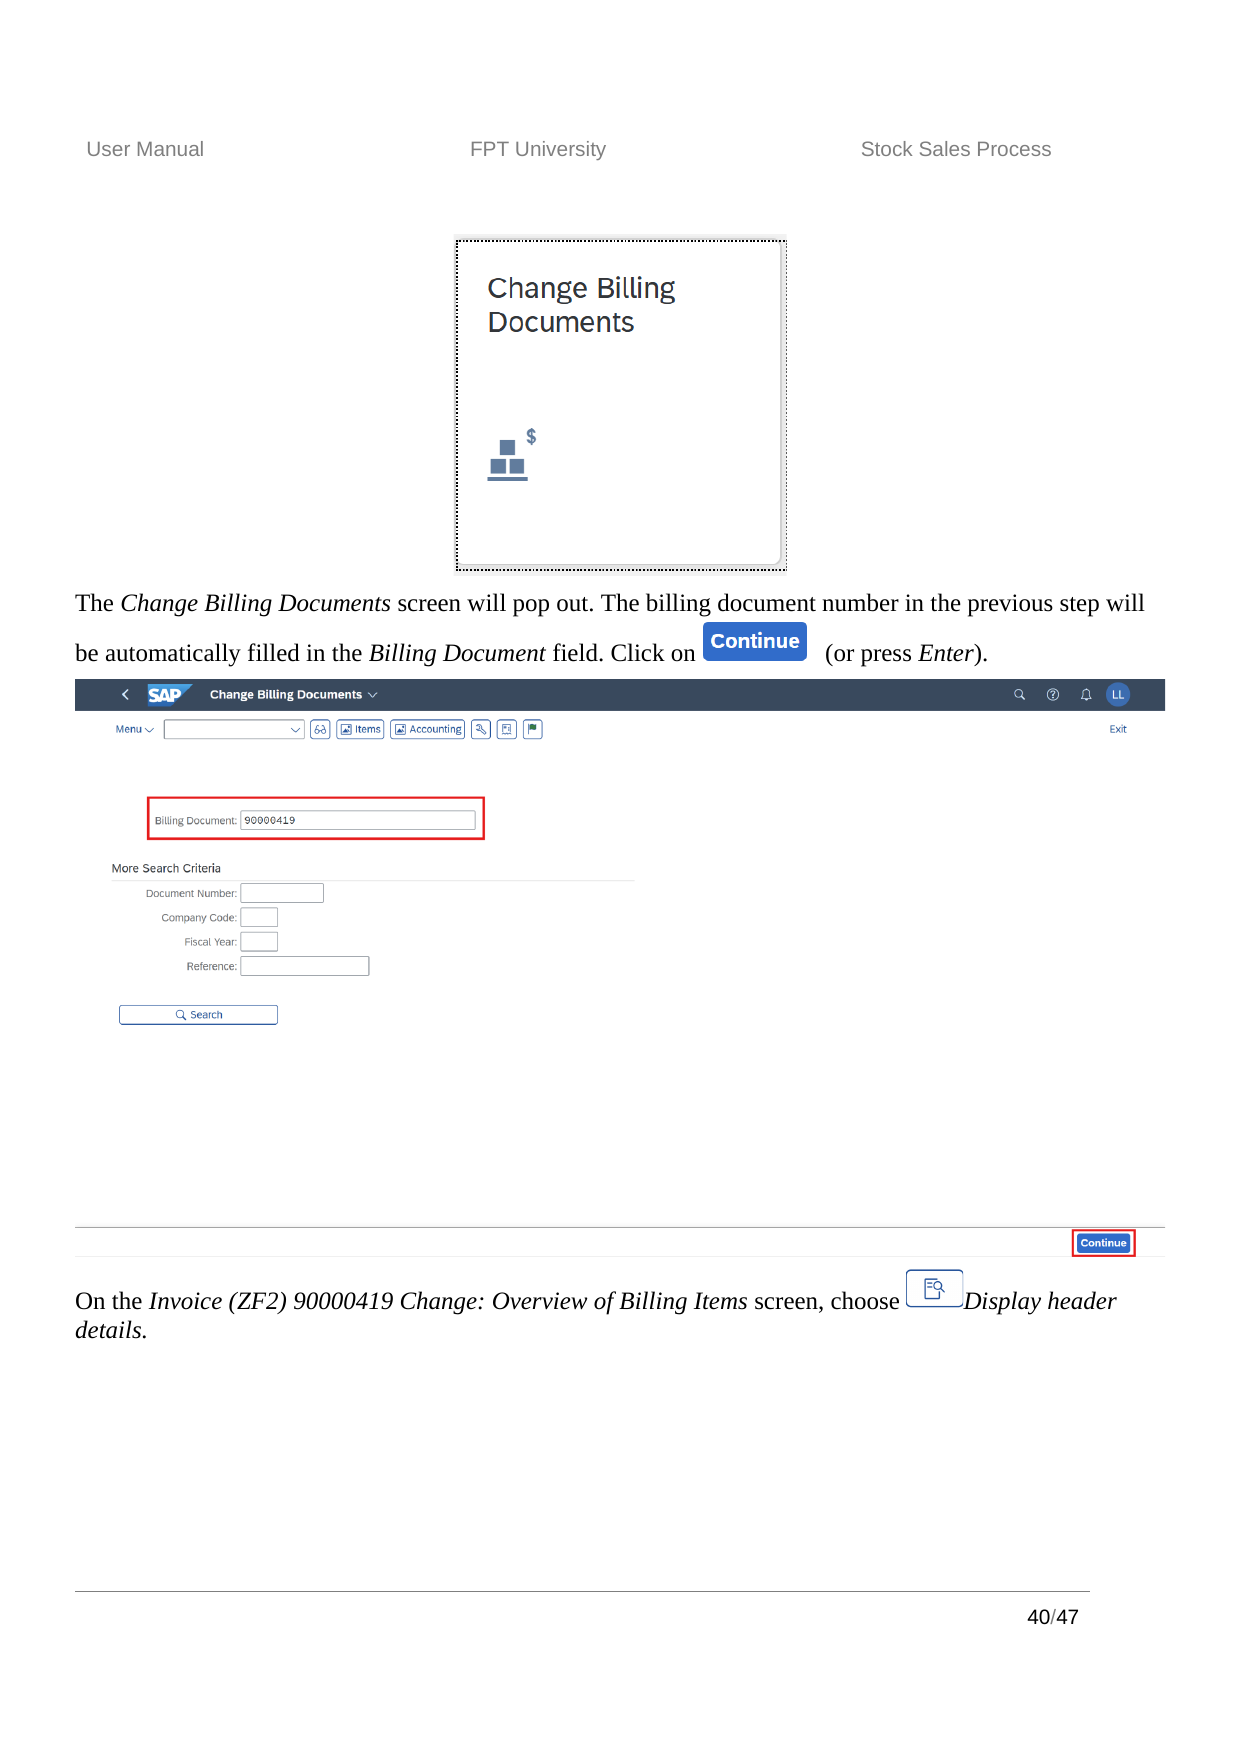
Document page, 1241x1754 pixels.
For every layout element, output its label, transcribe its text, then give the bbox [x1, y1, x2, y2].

picture [906, 1268, 964, 1310]
picture [702, 617, 812, 662]
picture [75, 679, 1166, 1257]
text On the Invoice (ZF2) 90000419 Change: Overview of Billing Items screen, choose Display header details. [75, 1269, 1165, 1344]
text The Change Billing Documents screen will pop out. The billing document number in the previous step will be automatically filled in the Billing Document field. Click on (or press Enter). [75, 588, 1165, 667]
picture [453, 234, 787, 576]
